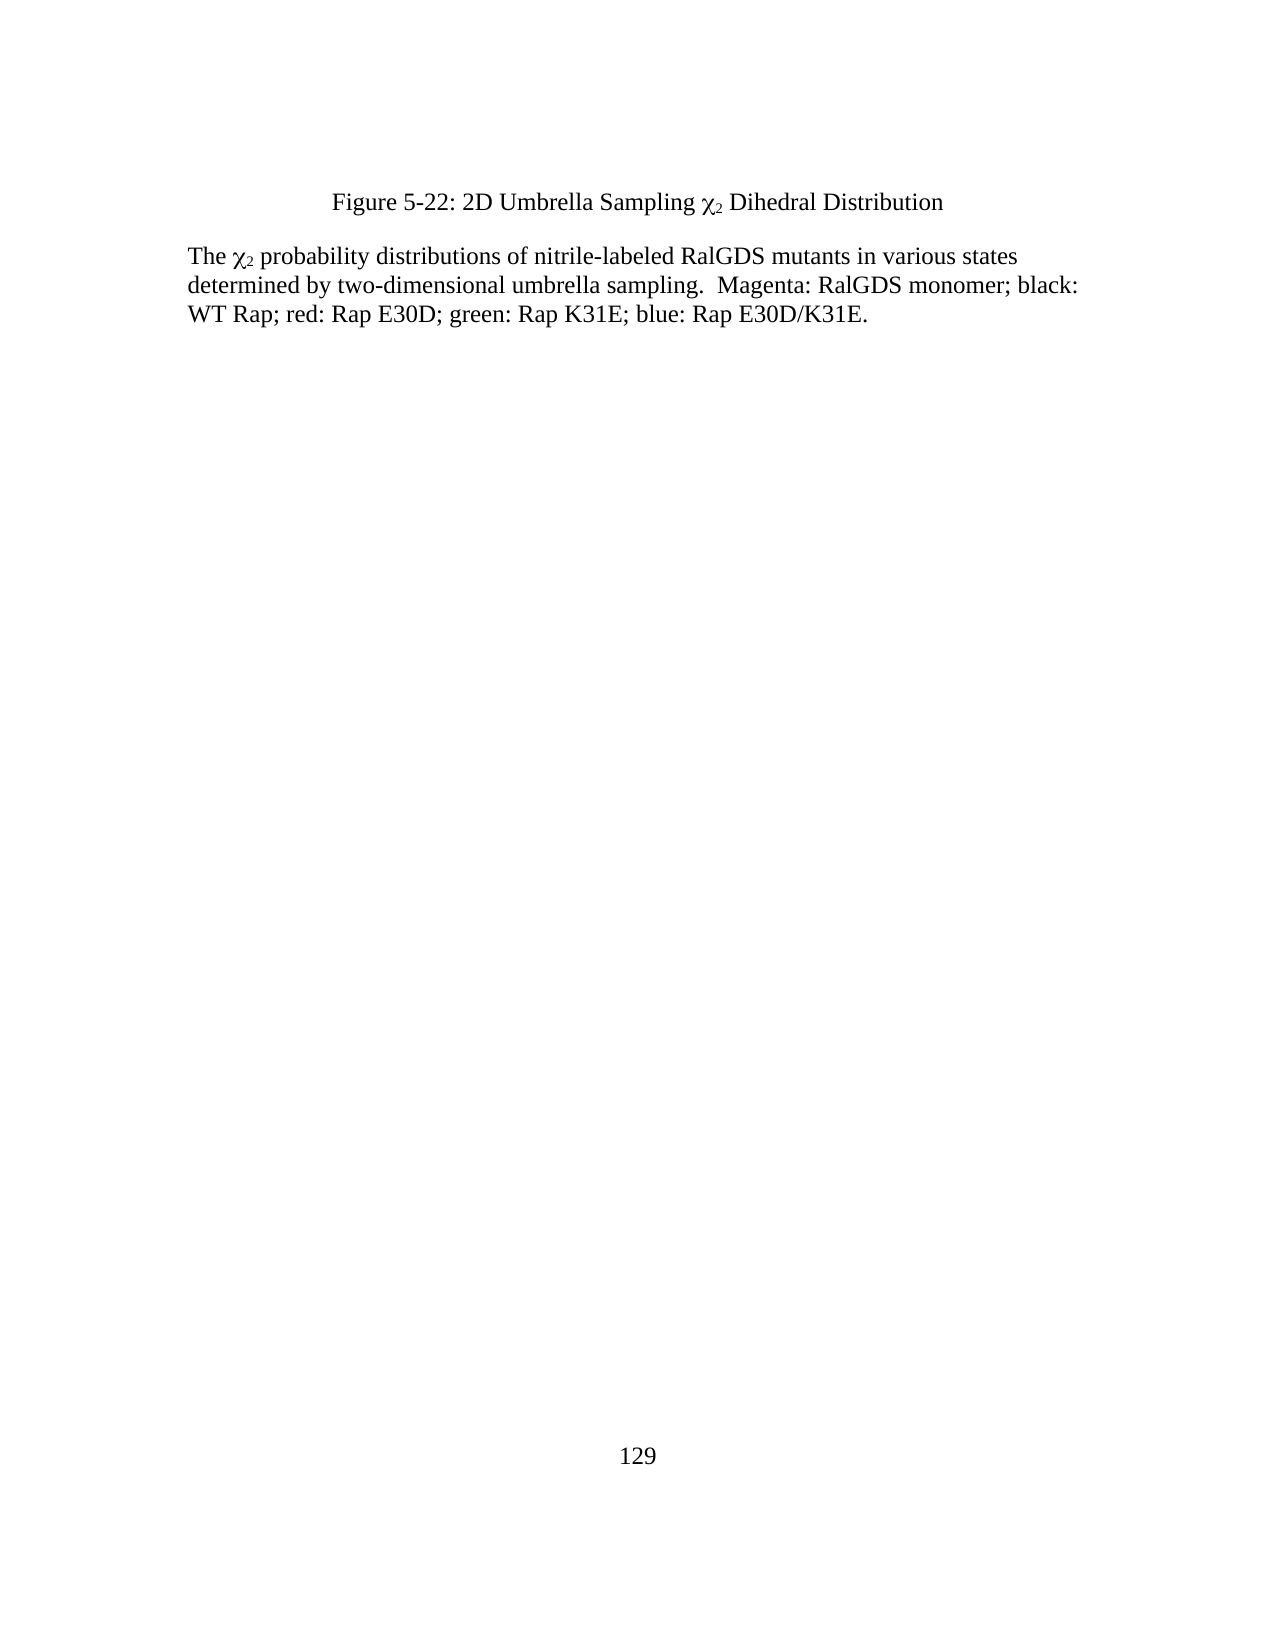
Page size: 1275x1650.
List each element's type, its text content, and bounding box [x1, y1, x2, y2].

text The 2 probability distributions of nitrile-labeled RalGDS mutants in various states determined by two-dimensional umbrella sampling. Magenta: RalGDS monomer; black: WT Rap; red: Rap E30D; green: Rap K31E; blue: Rap E30D/K31E. [187, 241, 1087, 327]
